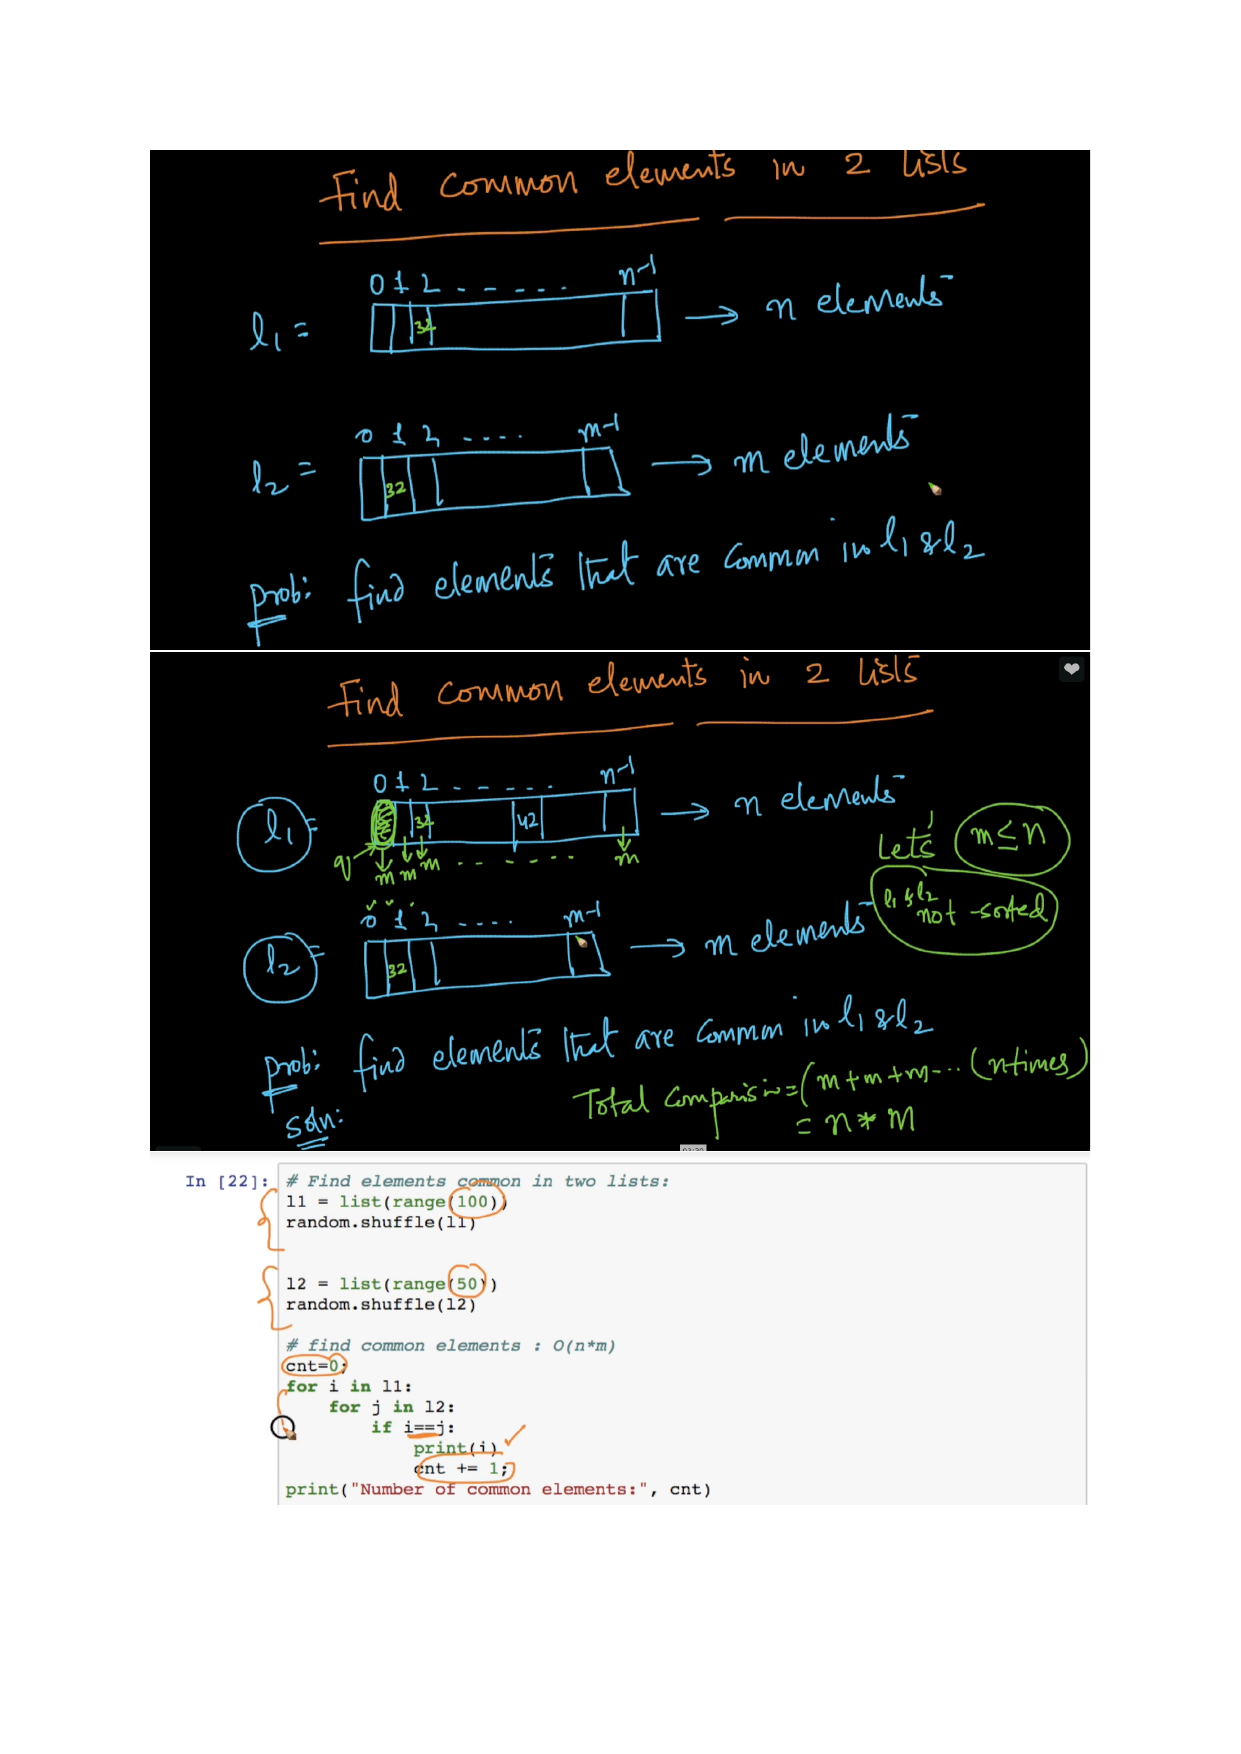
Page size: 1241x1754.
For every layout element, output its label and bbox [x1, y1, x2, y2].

picture [150, 652, 1091, 1151]
picture [150, 150, 1091, 650]
picture [150, 1152, 1091, 1505]
